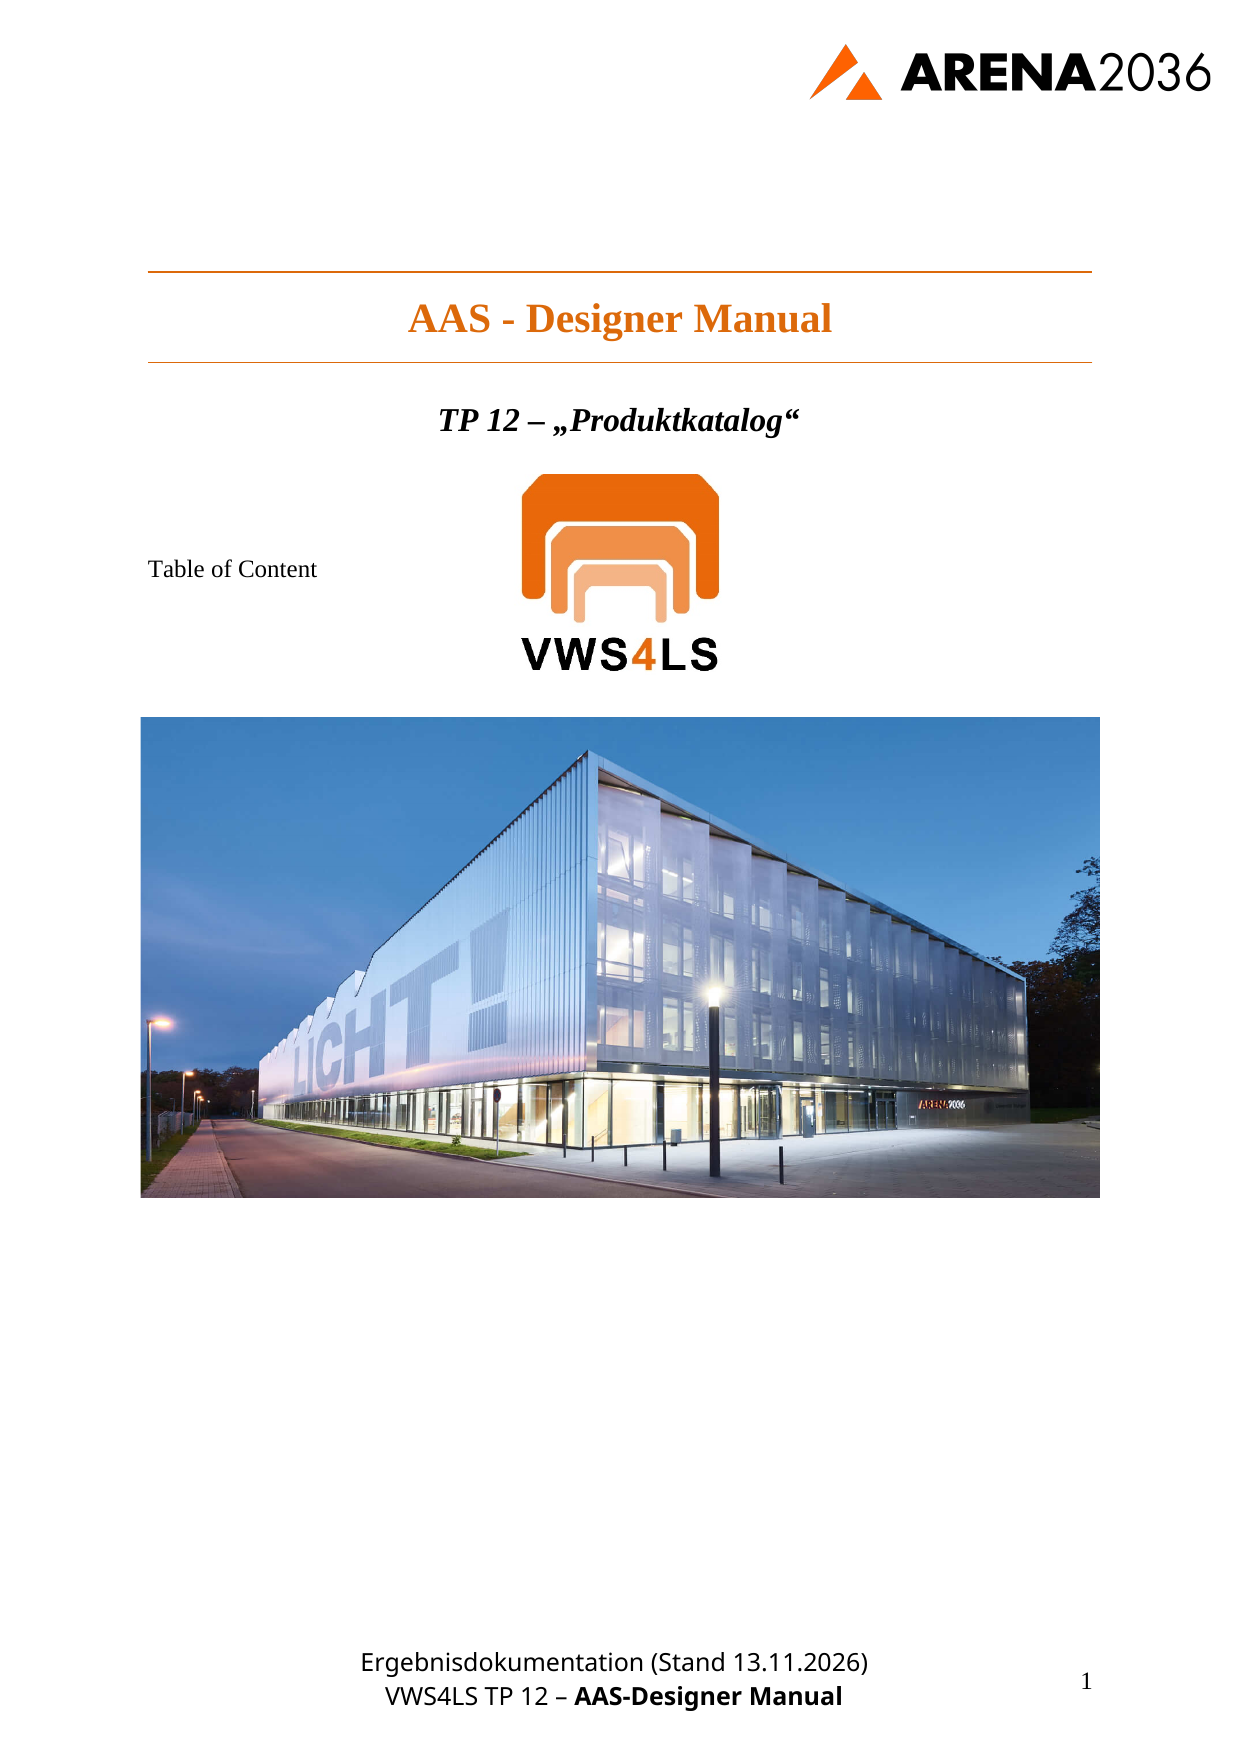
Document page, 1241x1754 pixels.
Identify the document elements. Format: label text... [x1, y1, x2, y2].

picture [514, 474, 726, 687]
text AAS - Designer Manual [148, 273, 1092, 362]
text TP 12 – „Produktkatalog“ [148, 401, 1092, 439]
picture [140, 717, 1100, 1198]
picture [809, 44, 1211, 100]
